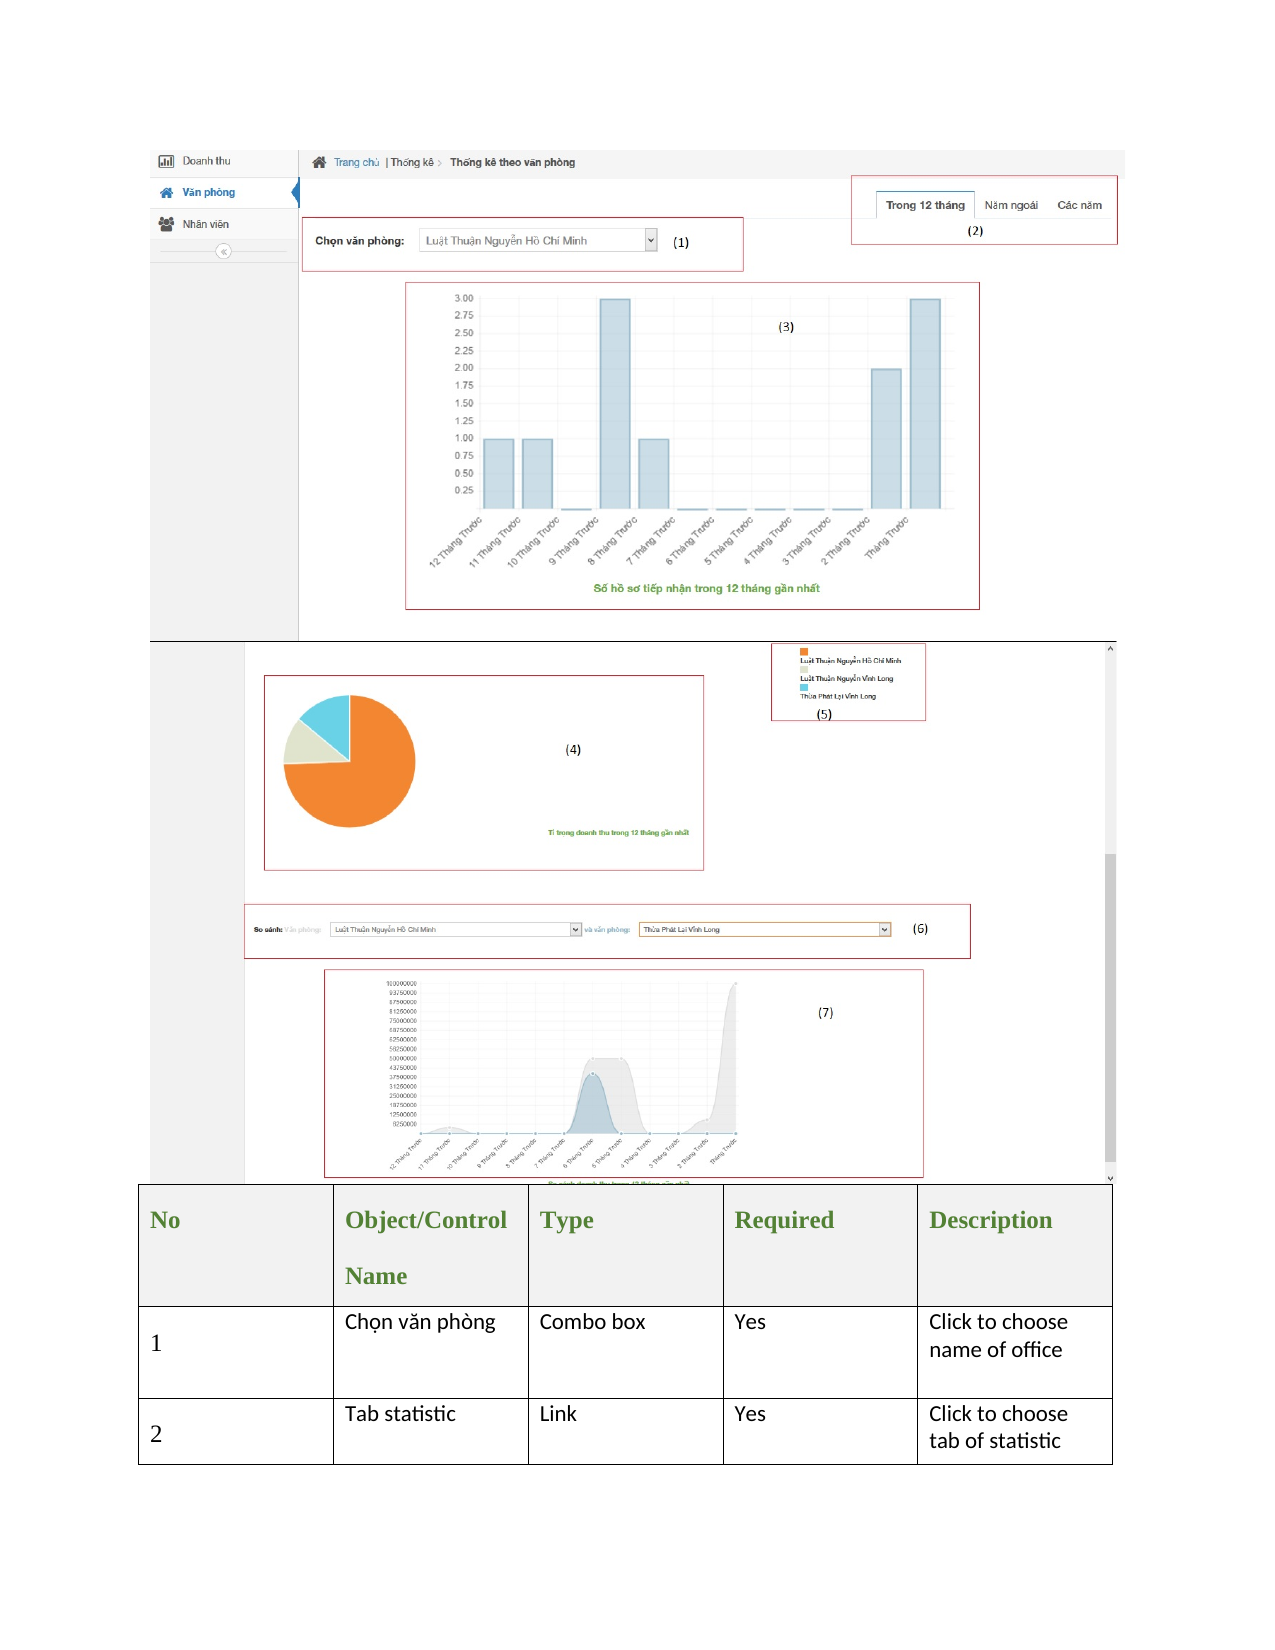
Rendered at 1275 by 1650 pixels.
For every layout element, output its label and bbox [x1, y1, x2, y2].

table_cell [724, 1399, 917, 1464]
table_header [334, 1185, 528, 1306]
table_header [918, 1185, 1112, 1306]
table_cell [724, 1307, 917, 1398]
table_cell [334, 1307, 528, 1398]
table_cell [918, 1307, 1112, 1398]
picture [150, 150, 1125, 1184]
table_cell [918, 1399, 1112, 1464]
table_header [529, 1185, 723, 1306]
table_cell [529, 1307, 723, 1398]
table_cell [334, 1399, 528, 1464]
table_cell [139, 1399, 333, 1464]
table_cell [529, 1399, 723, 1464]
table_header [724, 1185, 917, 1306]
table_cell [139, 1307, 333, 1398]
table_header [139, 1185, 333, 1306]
